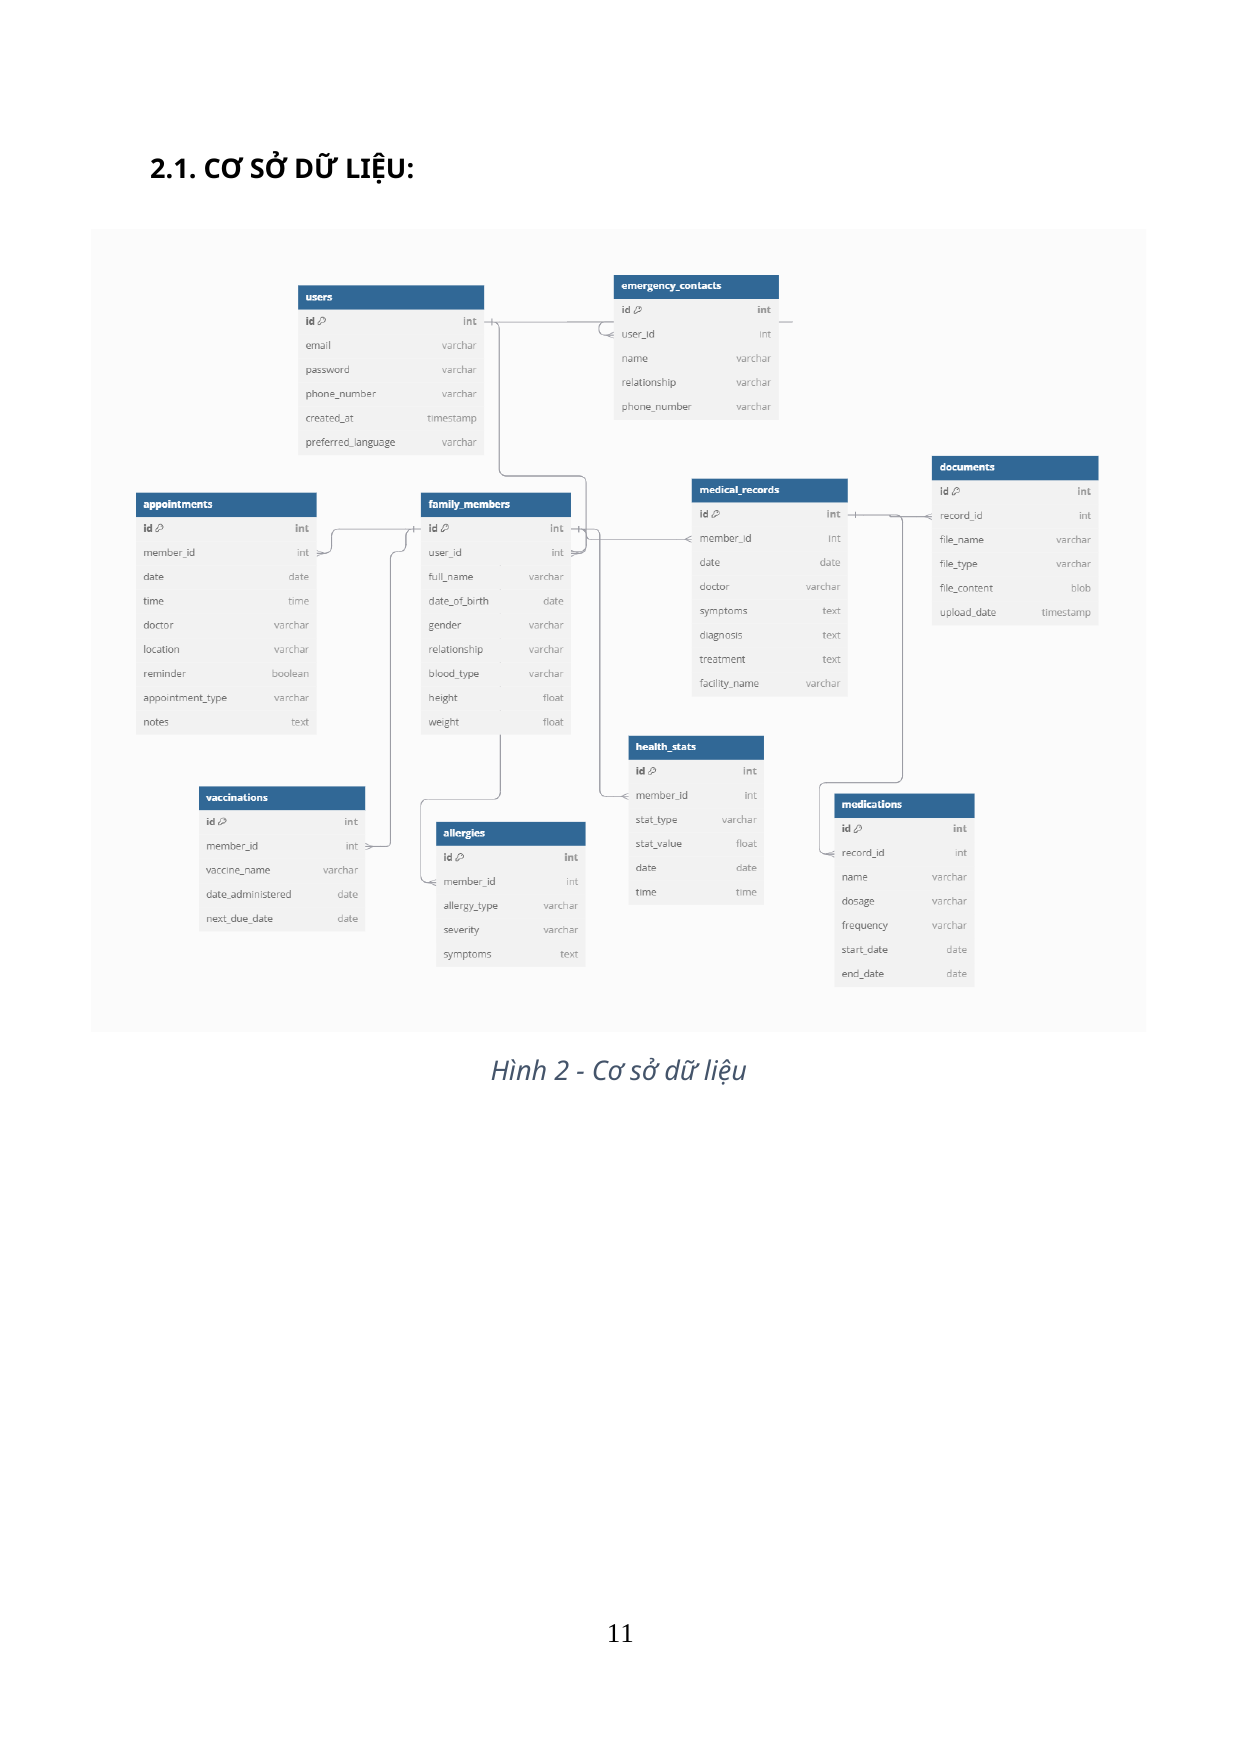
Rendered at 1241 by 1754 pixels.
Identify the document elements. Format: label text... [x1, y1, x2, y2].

text Hình 2 - Cơ sở dữ liệu [150, 1051, 1090, 1088]
list 2.1. CƠ SỞ DỮ LIỆU: [150, 150, 1090, 187]
picture [91, 229, 1147, 1032]
